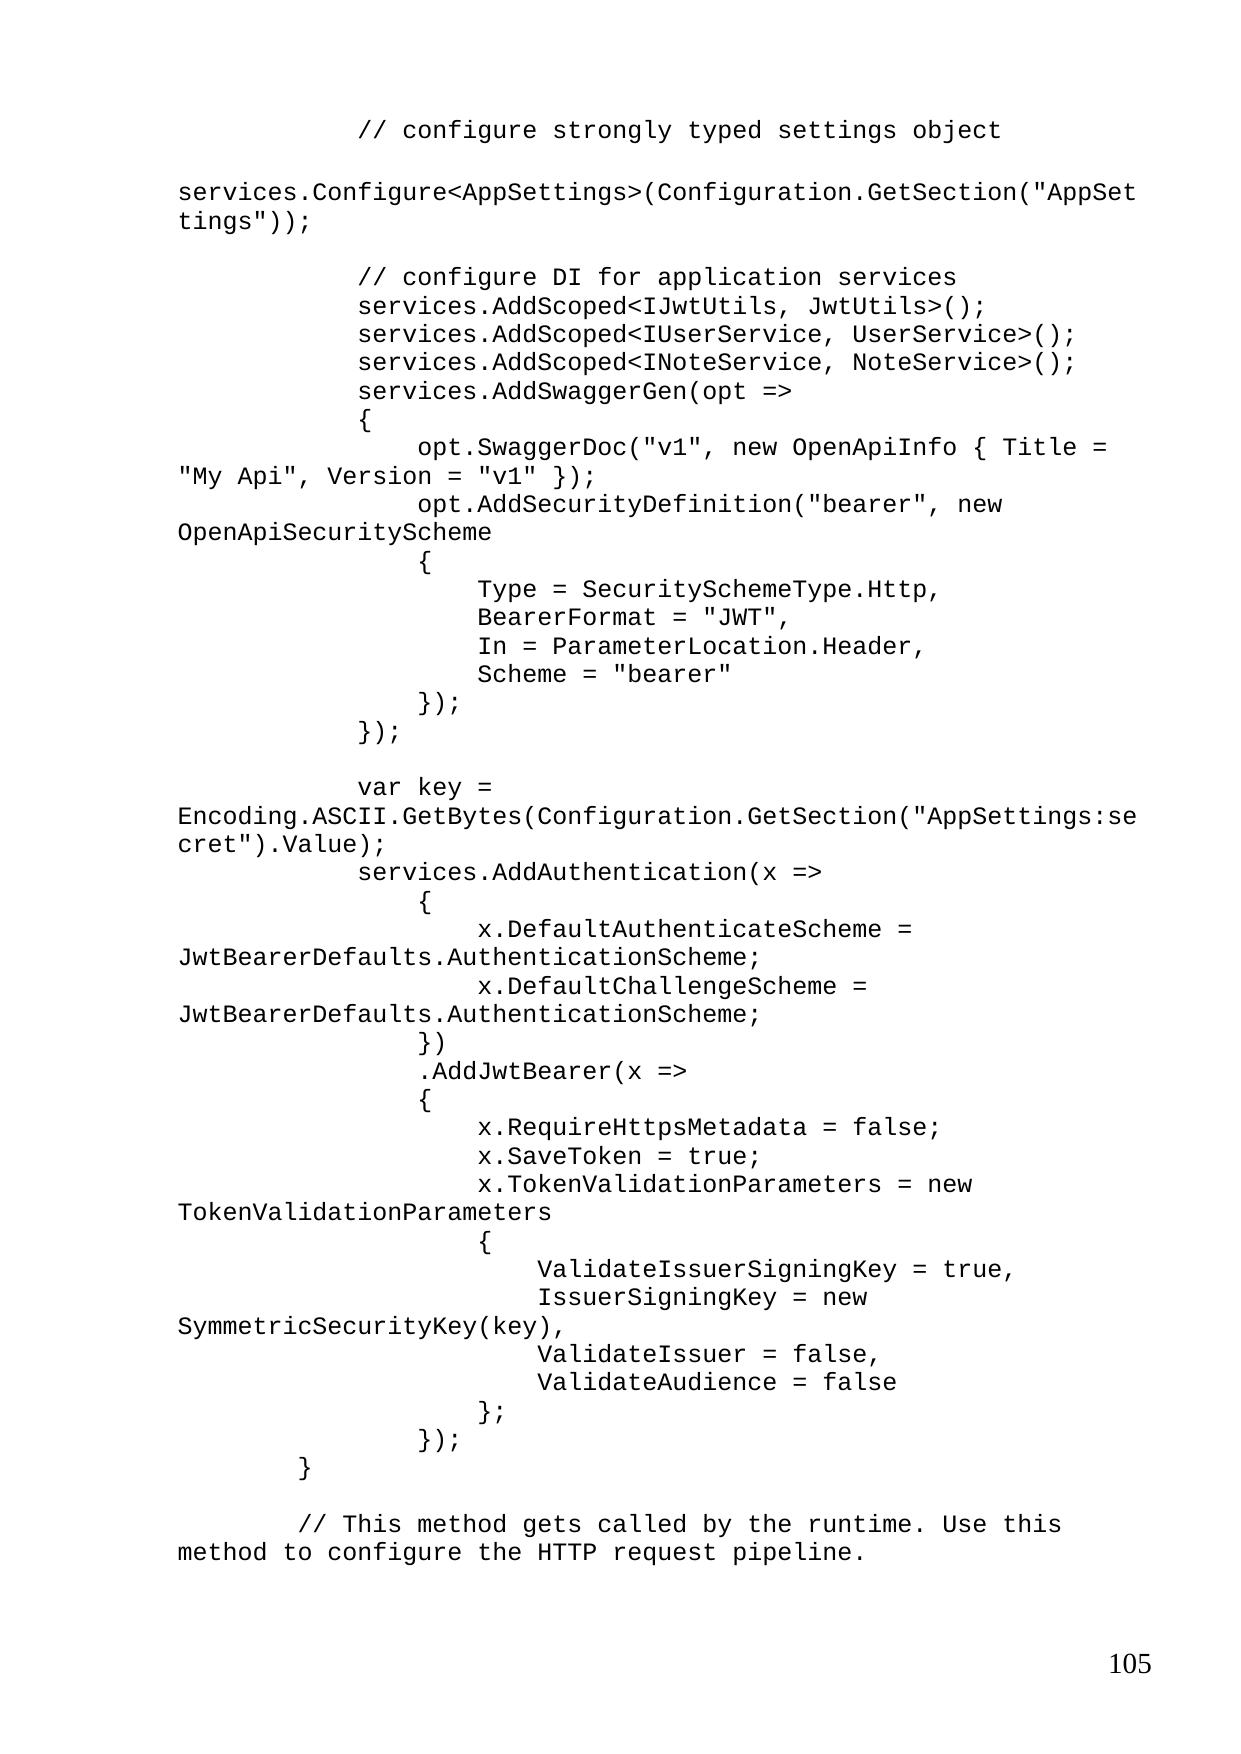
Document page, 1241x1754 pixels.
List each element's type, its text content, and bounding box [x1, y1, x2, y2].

text x.DefaultAuthenticateScheme = JwtBearerDefaults.AuthenticationScheme; [177, 917, 1152, 973]
text BearerFormat = "JWT", [177, 605, 1152, 633]
text opt.SwaggerDoc("v1", new OpenApiInfo { Title = "My Api", Version = "v1" }); [177, 435, 1152, 492]
text IssuerSigningKey = new SymmetricSecurityKey(key), [177, 1285, 1152, 1342]
text }); [177, 718, 1152, 747]
text services.AddScoped<IJwtUtils, JwtUtils>(); [177, 293, 1152, 322]
text { [177, 548, 1152, 577]
text // configure strongly typed settings object [177, 118, 1152, 146]
text ValidateIssuer = false, [177, 1342, 1152, 1370]
text }) [177, 1030, 1152, 1058]
text x.TokenValidationParameters = new TokenValidationParameters [177, 1172, 1152, 1228]
text ValidateIssuerSigningKey = true, [177, 1257, 1152, 1285]
text services.AddAuthentication(x => [177, 860, 1152, 888]
text .AddJwtBearer(x => [177, 1058, 1152, 1087]
text // configure DI for application services [177, 265, 1152, 293]
text { [177, 888, 1152, 917]
text { [177, 407, 1152, 435]
text services.AddSwaggerGen(opt => [177, 378, 1152, 407]
text services.AddScoped<IUserService, UserService>(); [177, 322, 1152, 350]
text x.DefaultChallengeScheme = JwtBearerDefaults.AuthenticationScheme; [177, 973, 1152, 1030]
text services.AddScoped<INoteService, NoteService>(); [177, 350, 1152, 378]
text Type = SecuritySchemeType.Http, [177, 577, 1152, 605]
text }); [177, 1427, 1152, 1455]
text ValidateAudience = false [177, 1370, 1152, 1398]
text } [177, 1455, 1152, 1483]
text x.RequireHttpsMetadata = false; [177, 1115, 1152, 1143]
text { [177, 1087, 1152, 1115]
text var key = Encoding.ASCII.GetBytes(Configuration.GetSection("AppSettings:secret").Value); [177, 775, 1152, 860]
text x.SaveToken = true; [177, 1143, 1152, 1172]
text }; [177, 1398, 1152, 1427]
text // This method gets called by the runtime. Use this method to configure the HTTP request pipeline. [177, 1512, 1152, 1568]
text services.Configure<AppSettings>(Configuration.GetSection("AppSettings")); [177, 146, 1152, 237]
text Scheme = "bearer" [177, 662, 1152, 690]
text opt.AddSecurityDefinition("bearer", new OpenApiSecurityScheme [177, 492, 1152, 548]
text In = ParameterLocation.Header, [177, 633, 1152, 662]
text }); [177, 690, 1152, 718]
text { [177, 1228, 1152, 1257]
